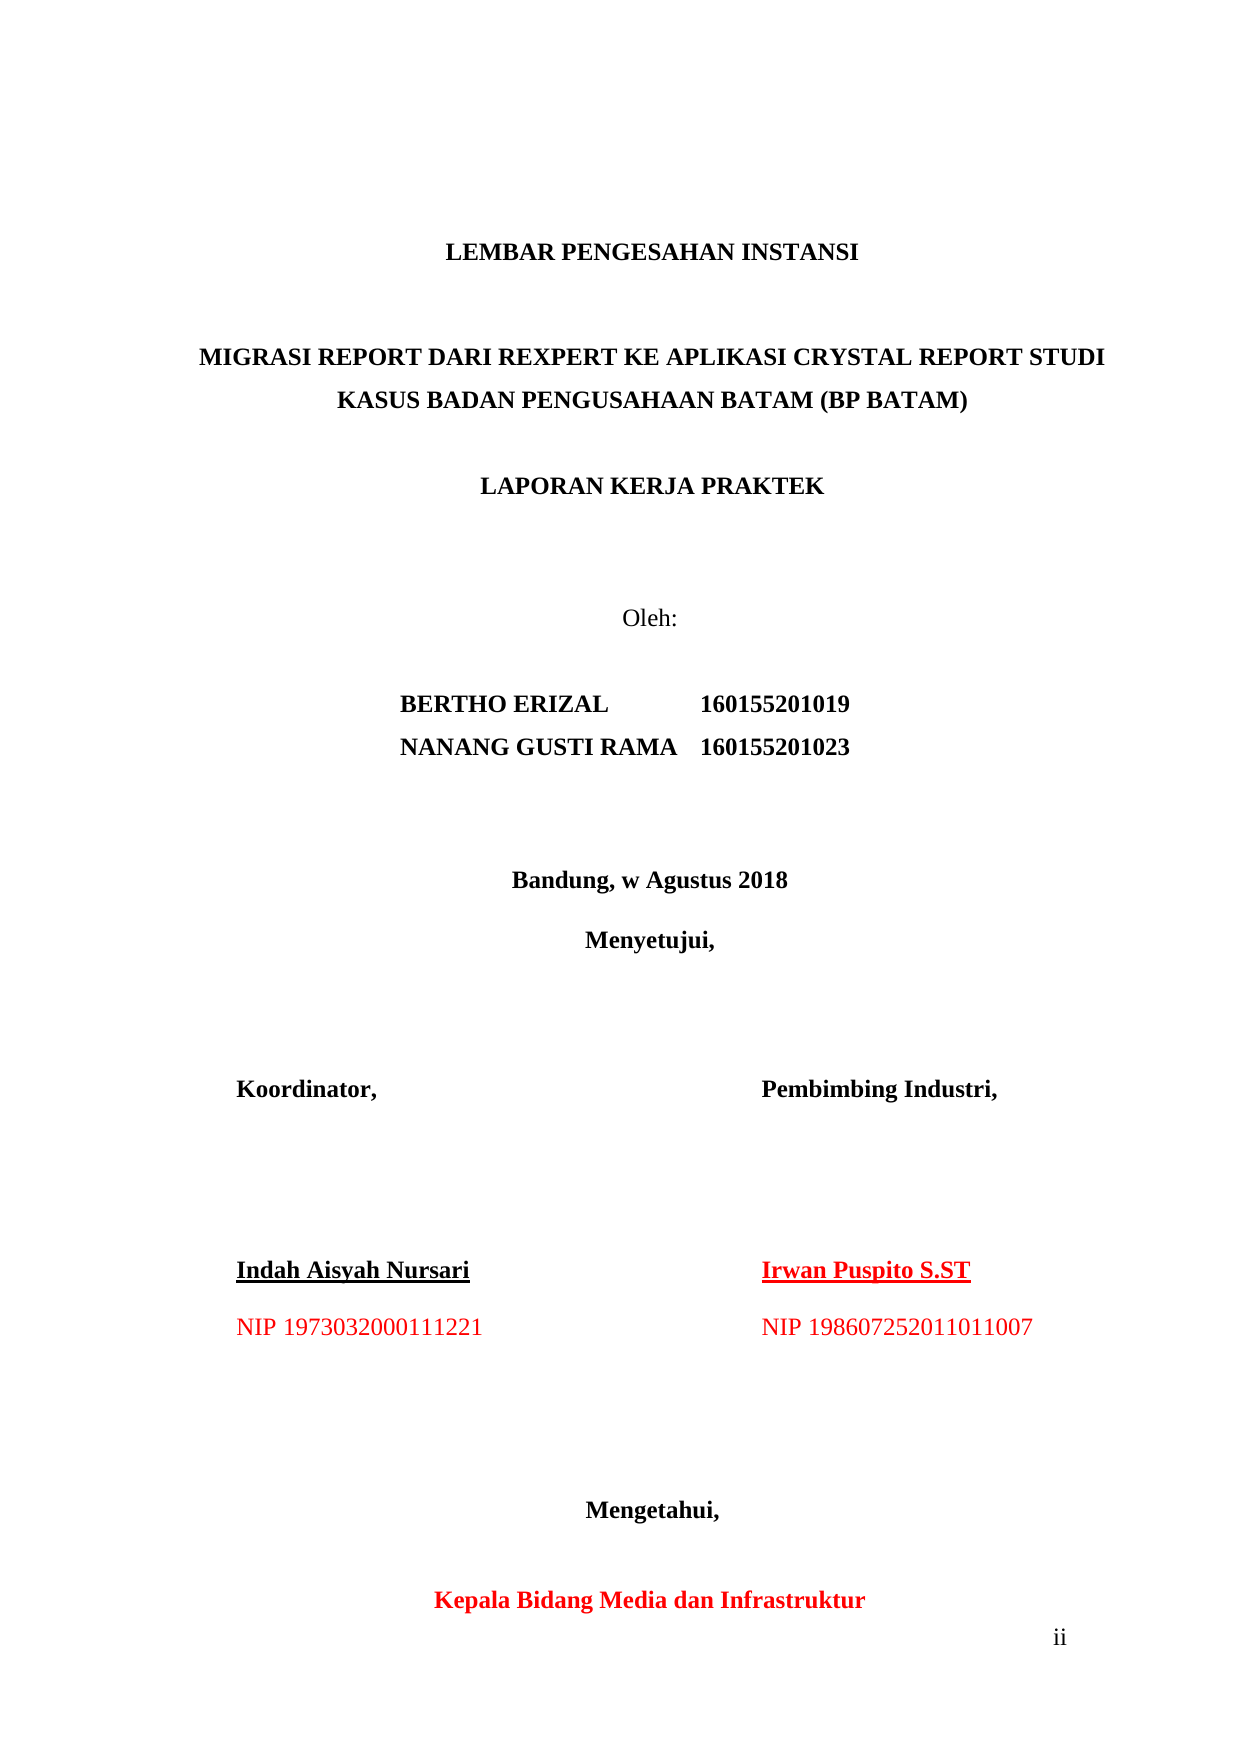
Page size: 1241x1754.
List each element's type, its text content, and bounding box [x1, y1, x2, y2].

text Koordinator, Pembimbing Industri, [236, 1074, 1130, 1103]
text LEMBAR PENGESAHAN INSTANSI [175, 237, 1130, 265]
text BERTHO ERIZAL 160155201019 [400, 689, 1130, 718]
text Bandung, w Agustus 2018 Menyetujui, [472, 865, 827, 954]
text Oleh: [235, 603, 1064, 632]
text Indah Aisyah Nursari Irwan Puspito S.ST [236, 1255, 1130, 1284]
text NANANG GUSTI RAMA 160155201023 [400, 732, 1130, 761]
text MIGRASI REPORT DARI REXPERT KE APLIKASI CRYSTAL REPORT STUDI KASUS BADAN PENGUSAHAAN BATAM (BP BATAM) [175, 342, 1130, 414]
text NIP 1973032000111221 NIP 198607252011011007 [236, 1312, 1130, 1341]
text LAPORAN KERJA PRAKTEK [175, 471, 1130, 500]
text Mengetahui, [175, 1496, 1130, 1524]
text Kepala Bidang Media dan Infrastruktur [235, 1585, 1064, 1613]
